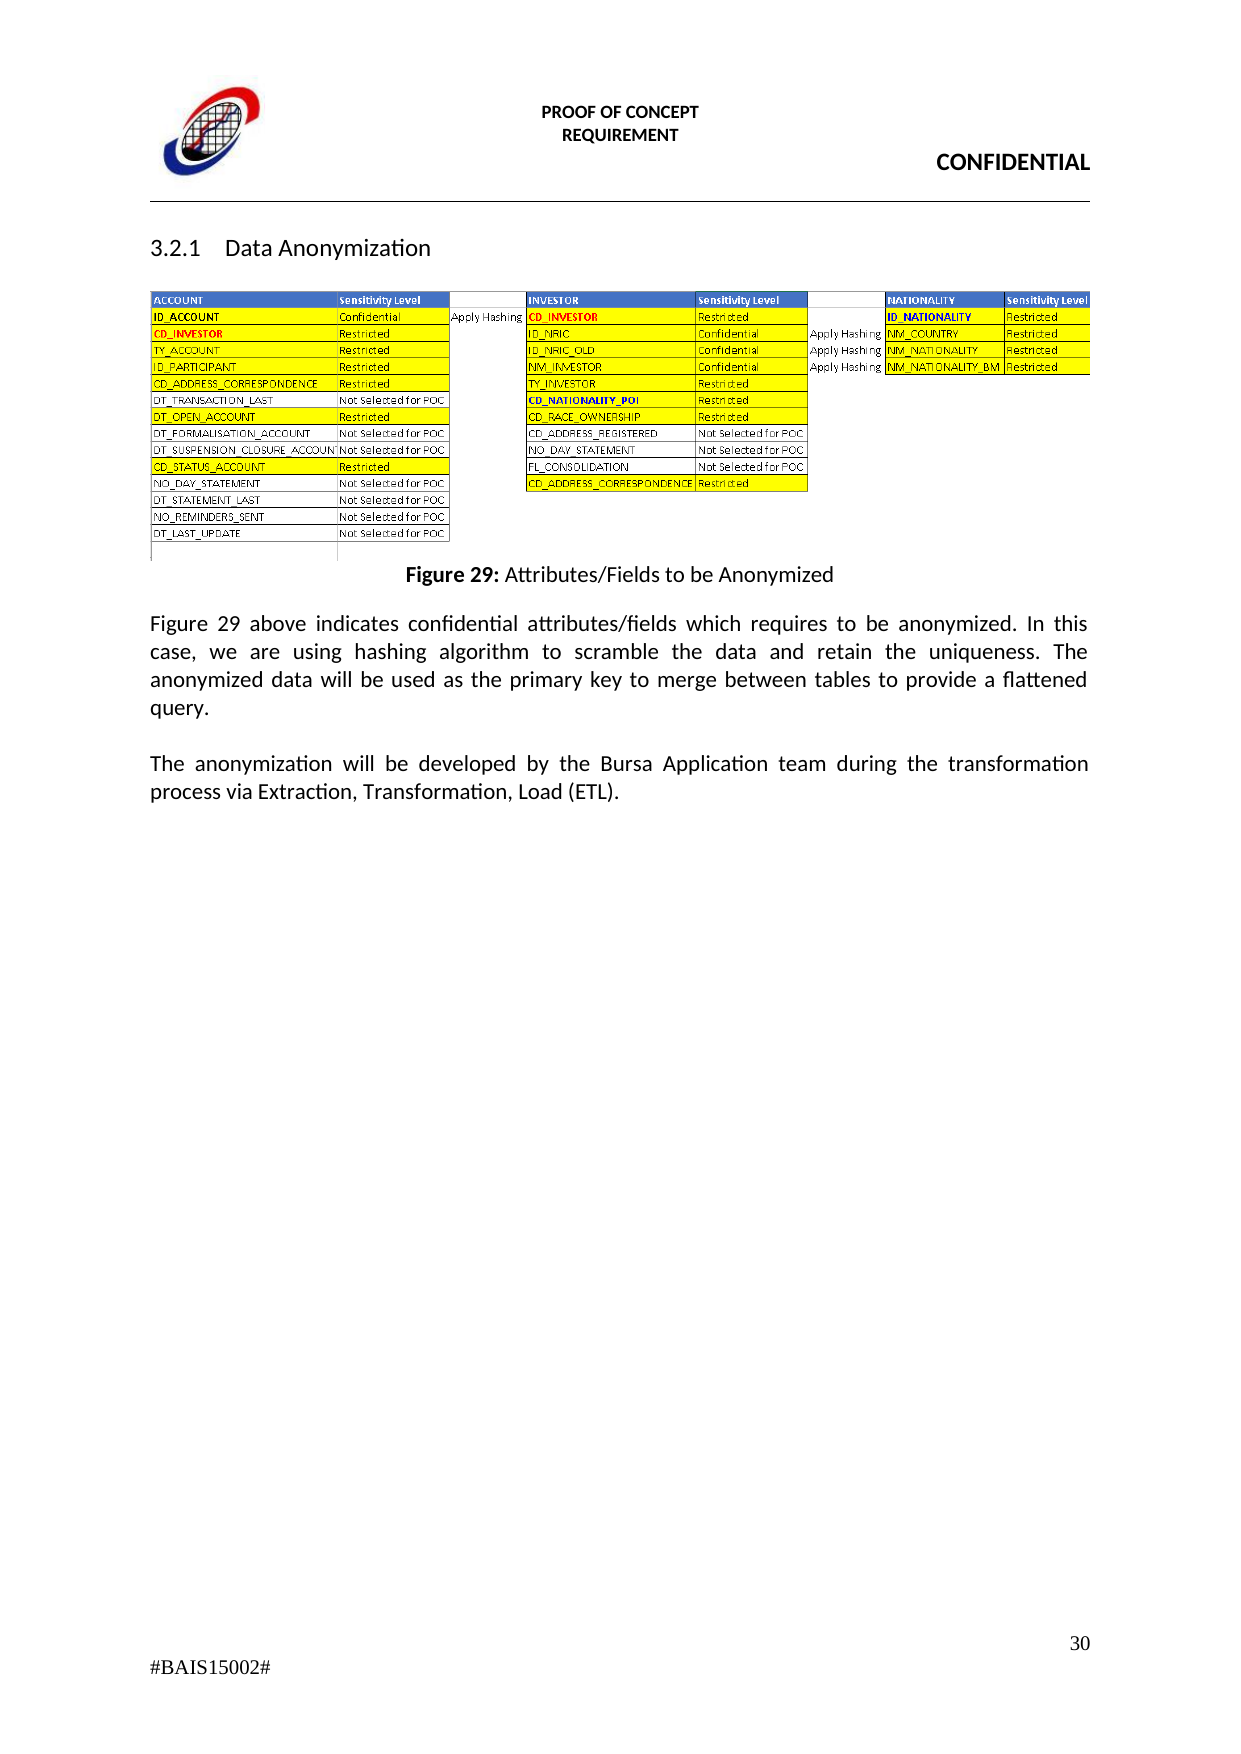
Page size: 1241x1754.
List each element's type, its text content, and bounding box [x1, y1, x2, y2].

text The anonymization will be developed by the Bursa Application team during the transformation process via Extraction, Transformation, Load (ETL). [150, 749, 1090, 805]
subtitle Data Anonymization [150, 232, 1090, 263]
text Figure 29: Attributes/Fields to be Anonymized [150, 561, 1090, 588]
picture [158, 75, 266, 189]
text Figure 29 above indicates confidential attributes/fields which requires to be anonymized. In this case, we are using hashing algorithm to scramble the data and retain the uniqueness. The anonymized data will be used as the primary key to merge between tables to provide a flattened query. [150, 609, 1090, 721]
picture [150, 291, 1090, 561]
